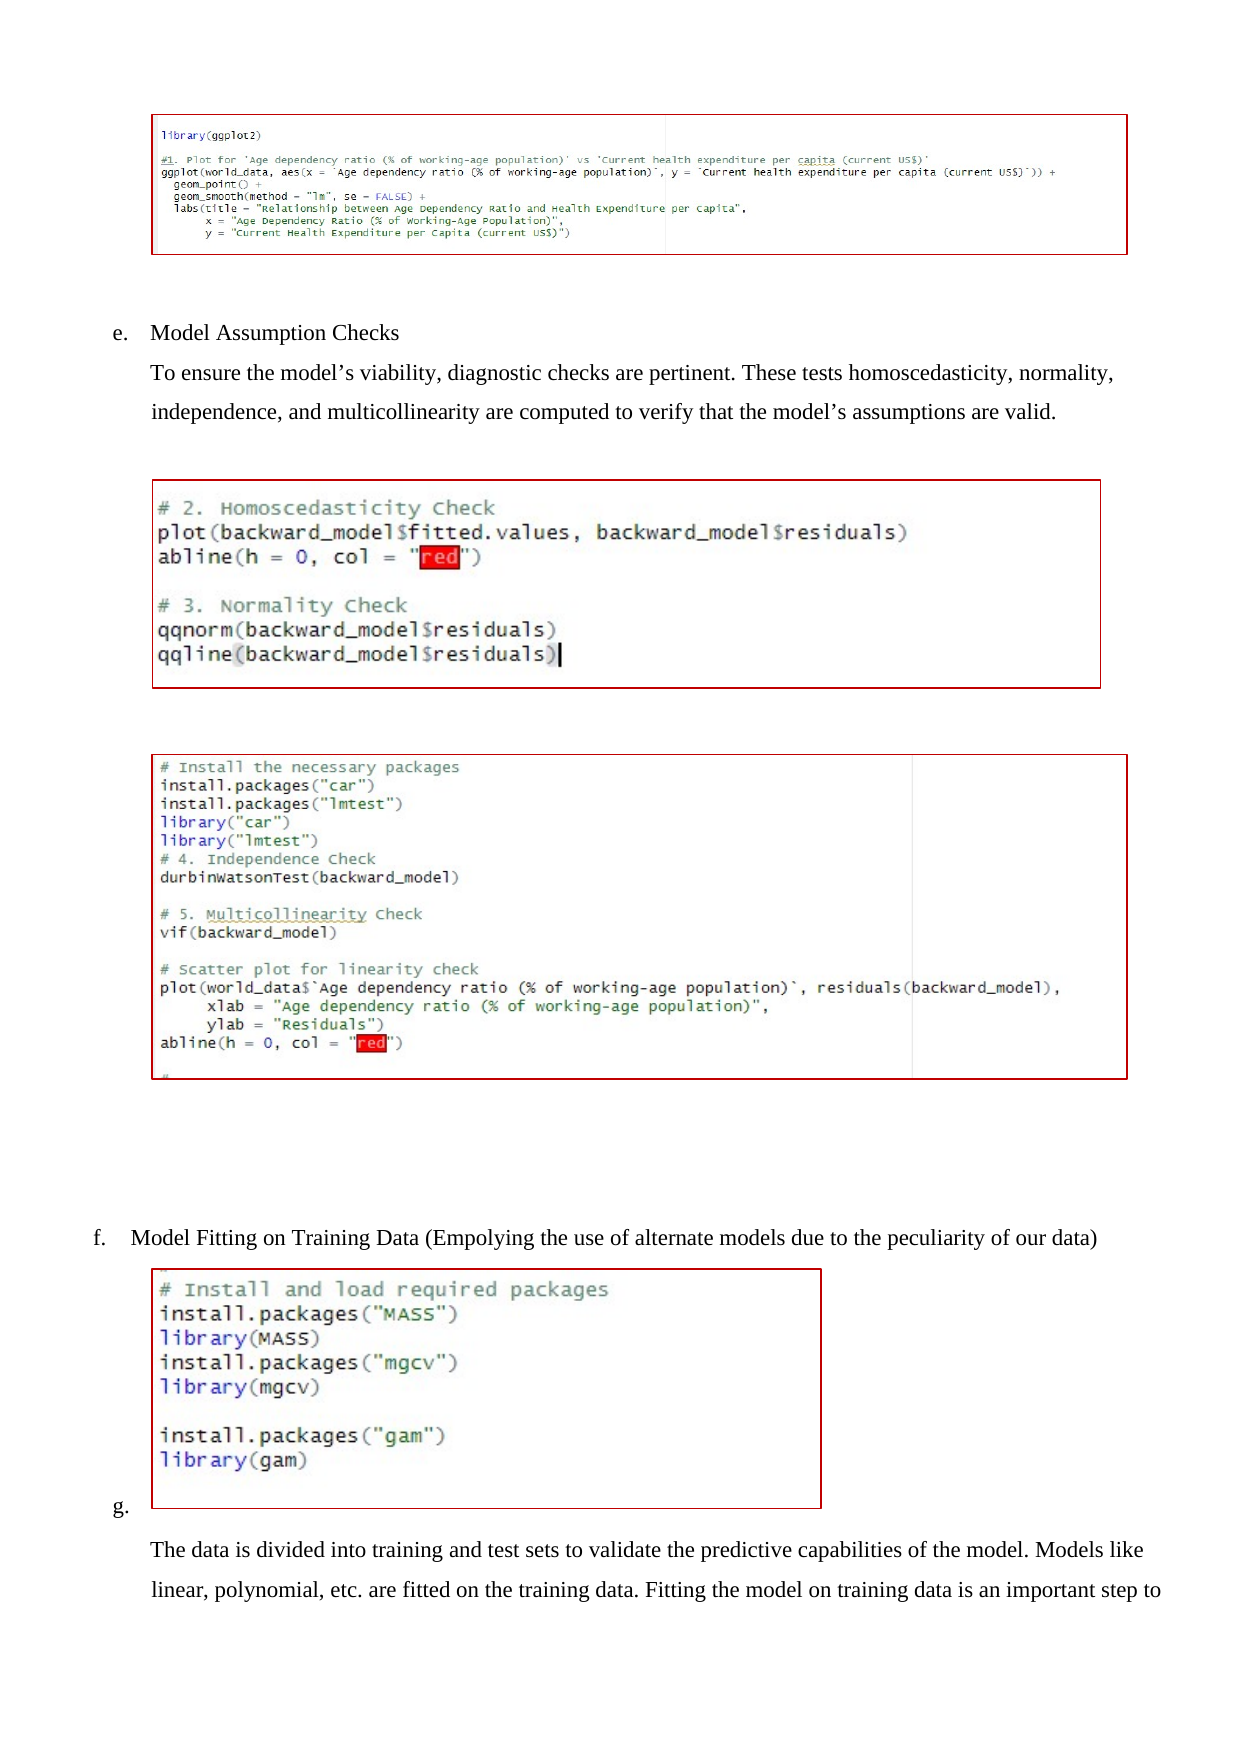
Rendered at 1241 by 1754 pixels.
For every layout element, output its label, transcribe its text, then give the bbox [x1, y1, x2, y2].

list Model Fitting on Training Data (Empolying the use of alternate models due to the peculiarity of our data) [93, 1224, 1165, 1251]
picture [153, 1270, 820, 1508]
picture [153, 481, 1100, 687]
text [150, 1536, 1165, 1602]
text To ensure the model’s viability, diagnostic checks are pertinent. These tests homoscedasticity, normality, independence, and multicollinearity are computed to verify that the model’s assumptions are valid. [150, 359, 1165, 424]
picture [153, 755, 1126, 1078]
picture [153, 115, 1126, 254]
list Model Assumption Checks [112, 319, 1165, 346]
